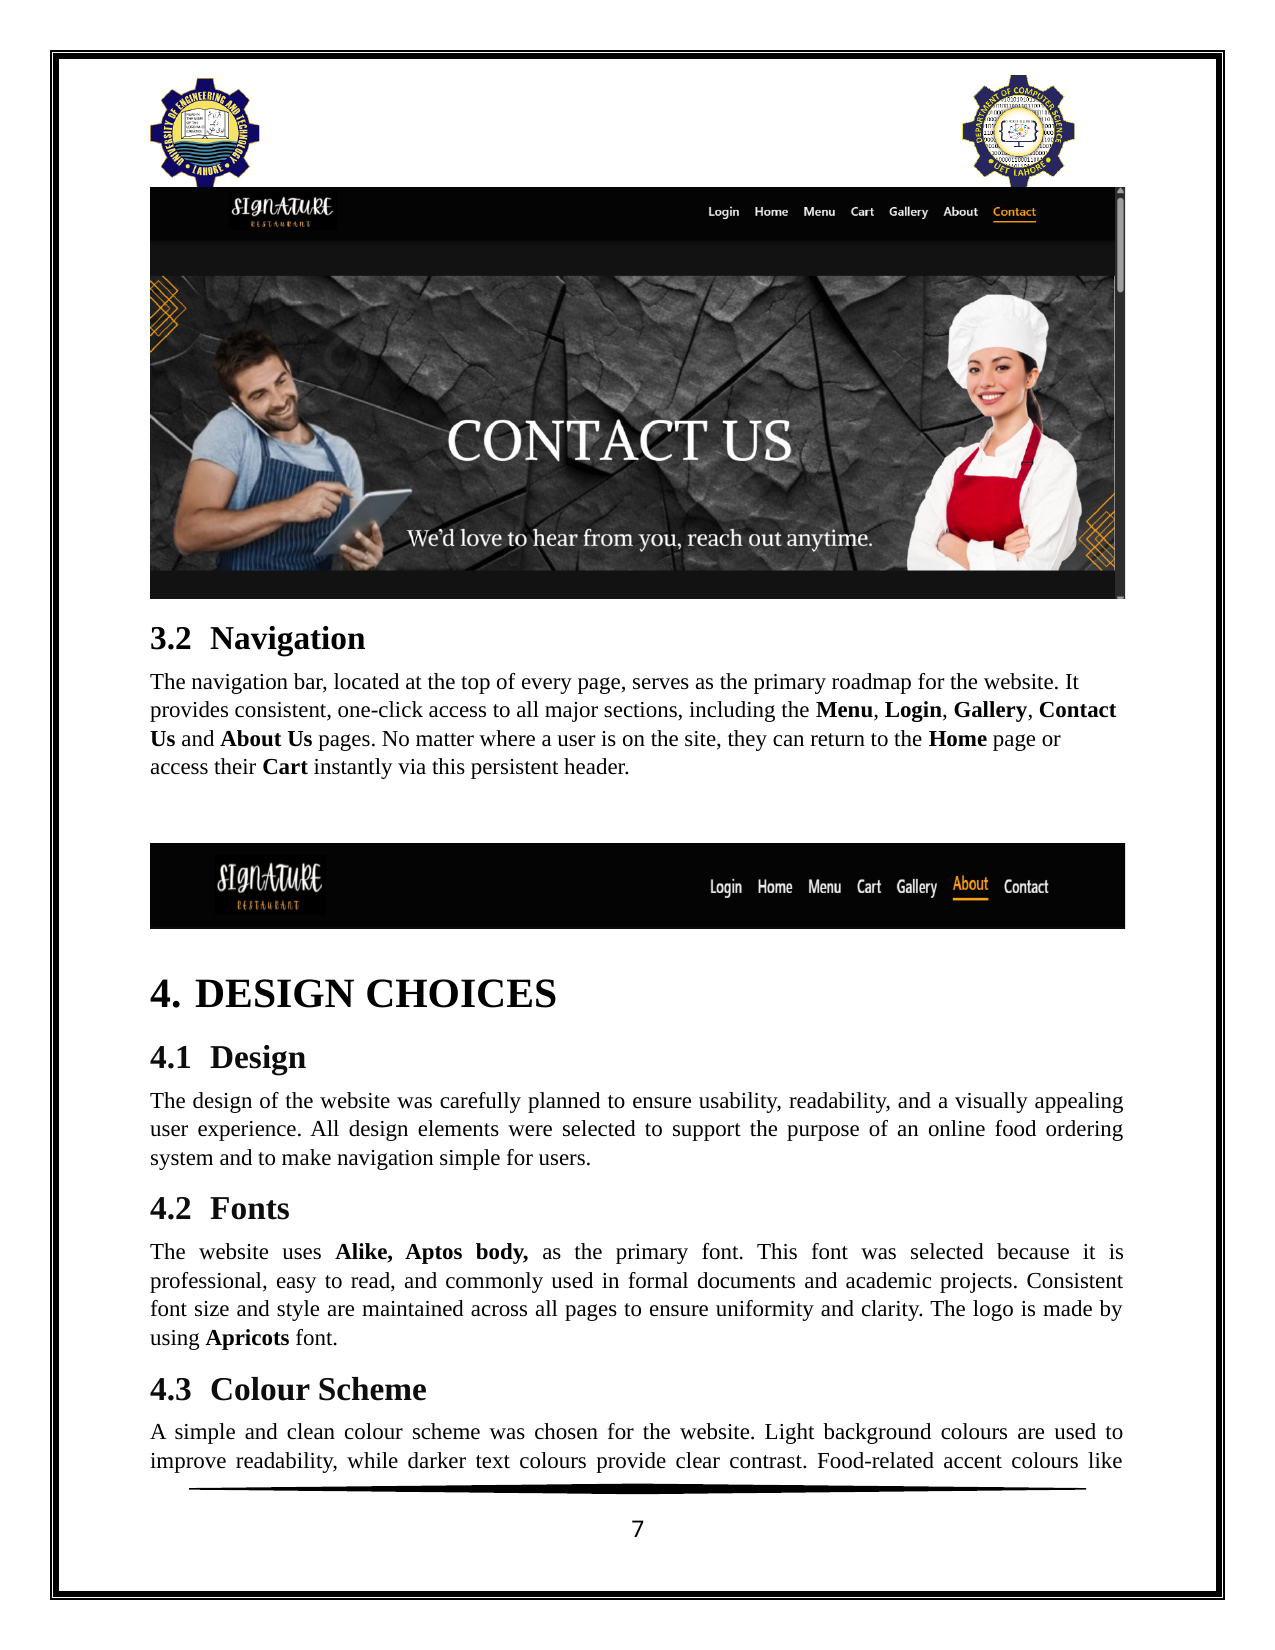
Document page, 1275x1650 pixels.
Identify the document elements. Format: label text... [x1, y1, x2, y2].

picture [150, 75, 1125, 599]
text The navigation bar, located at the top of every page, serves as the primary roadmap for the website. It provides consistent, one-click access to all major sections, including the Menu, Login, Gallery, Contact Us and About Us pages. No matter where a user is on the site, they can return to the Home page or access their Cart instantly via this persistent header. [150, 668, 1125, 779]
text The design of the website was carefully planned to ensure usability, readability, and a visually appealing user experience. All design elements were selected to support the purpose of an online food ordering system and to make navigation simple for users. [150, 1087, 1125, 1170]
subtitle Fonts [150, 1189, 1125, 1227]
subtitle DESIGN CHOICES [150, 969, 1125, 1017]
subtitle Colour Scheme [150, 1369, 1125, 1407]
subtitle Navigation [150, 618, 1125, 656]
picture [150, 843, 1125, 929]
text The website uses Alike, Aptos body, as the primary font. This font was selected because it is professional, easy to read, and commonly used in formal documents and academic projects. Consistent font size and style are maintained across all pages to ensure uniformity and clarity. The logo is made by using Apricots font. [150, 1238, 1125, 1350]
subtitle Design [150, 1037, 1125, 1075]
